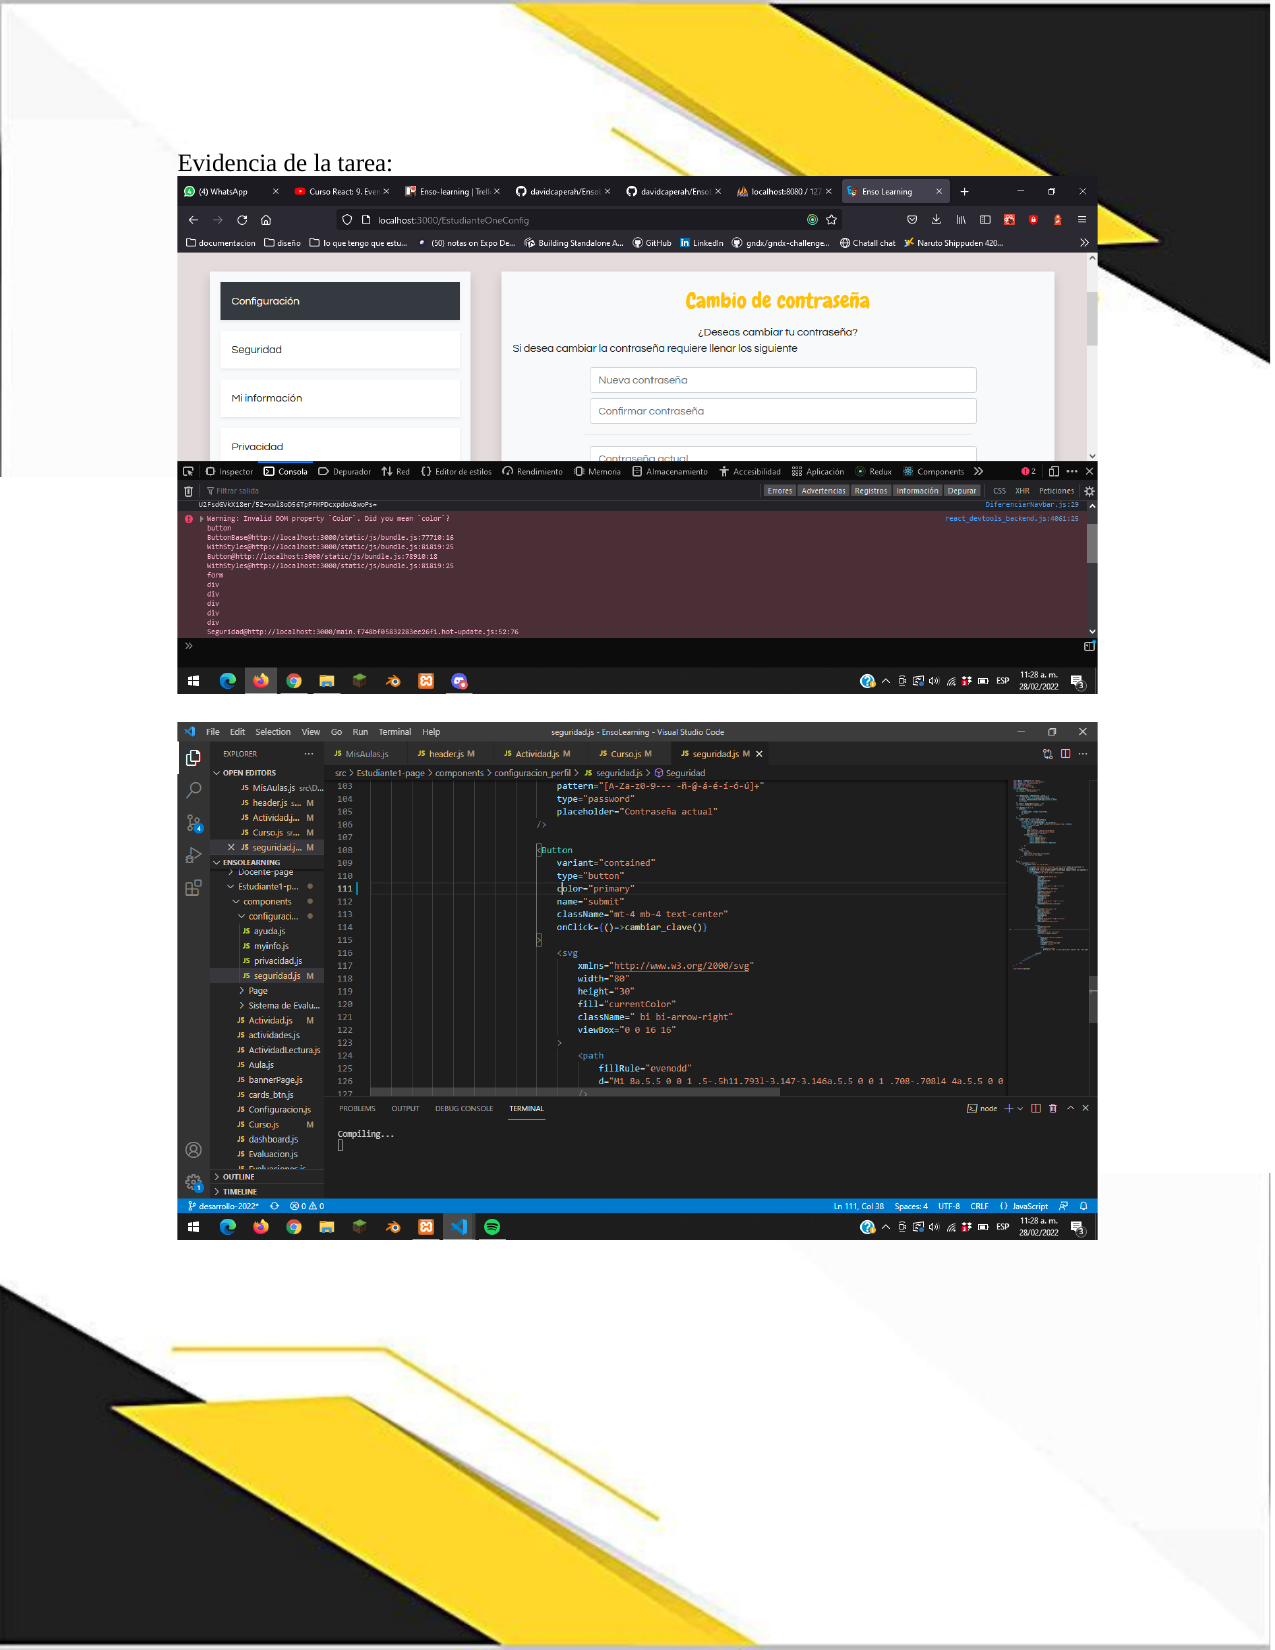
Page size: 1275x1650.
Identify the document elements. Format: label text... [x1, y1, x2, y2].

picture [0, 722, 1271, 1650]
text Evidencia de la tarea: [177, 148, 1098, 176]
picture [0, 0, 1271, 694]
